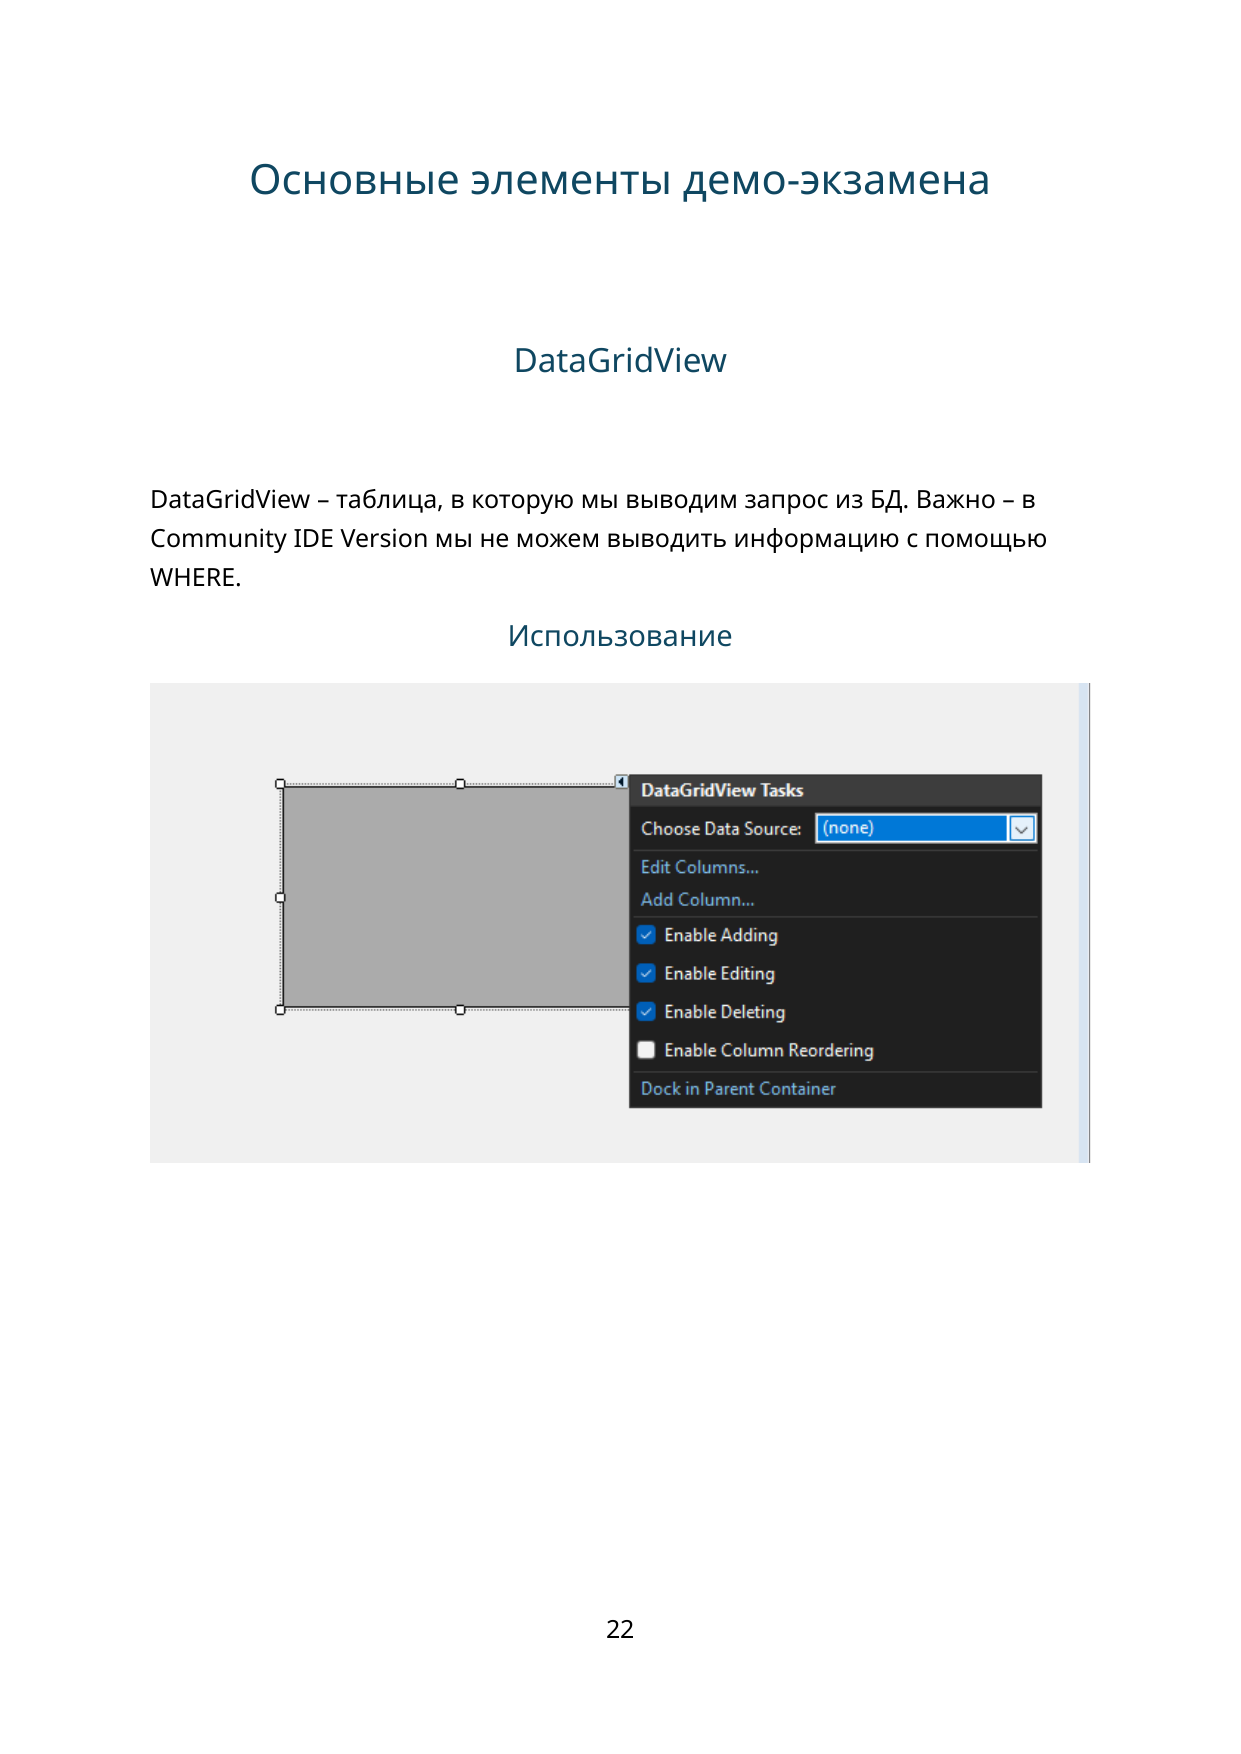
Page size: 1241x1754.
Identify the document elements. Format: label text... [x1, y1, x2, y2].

subtitle Основные элементы демо-экзамена [150, 150, 1090, 207]
subtitle DataGridView [150, 337, 1090, 382]
text DataGridView – таблица, в которую мы выводим запрос из БД. Важно – в Community IDE Version мы не можем выводить информацию с помощью WHERE. [150, 482, 1090, 594]
subtitle Использование [150, 616, 1090, 655]
picture [150, 683, 1091, 1163]
